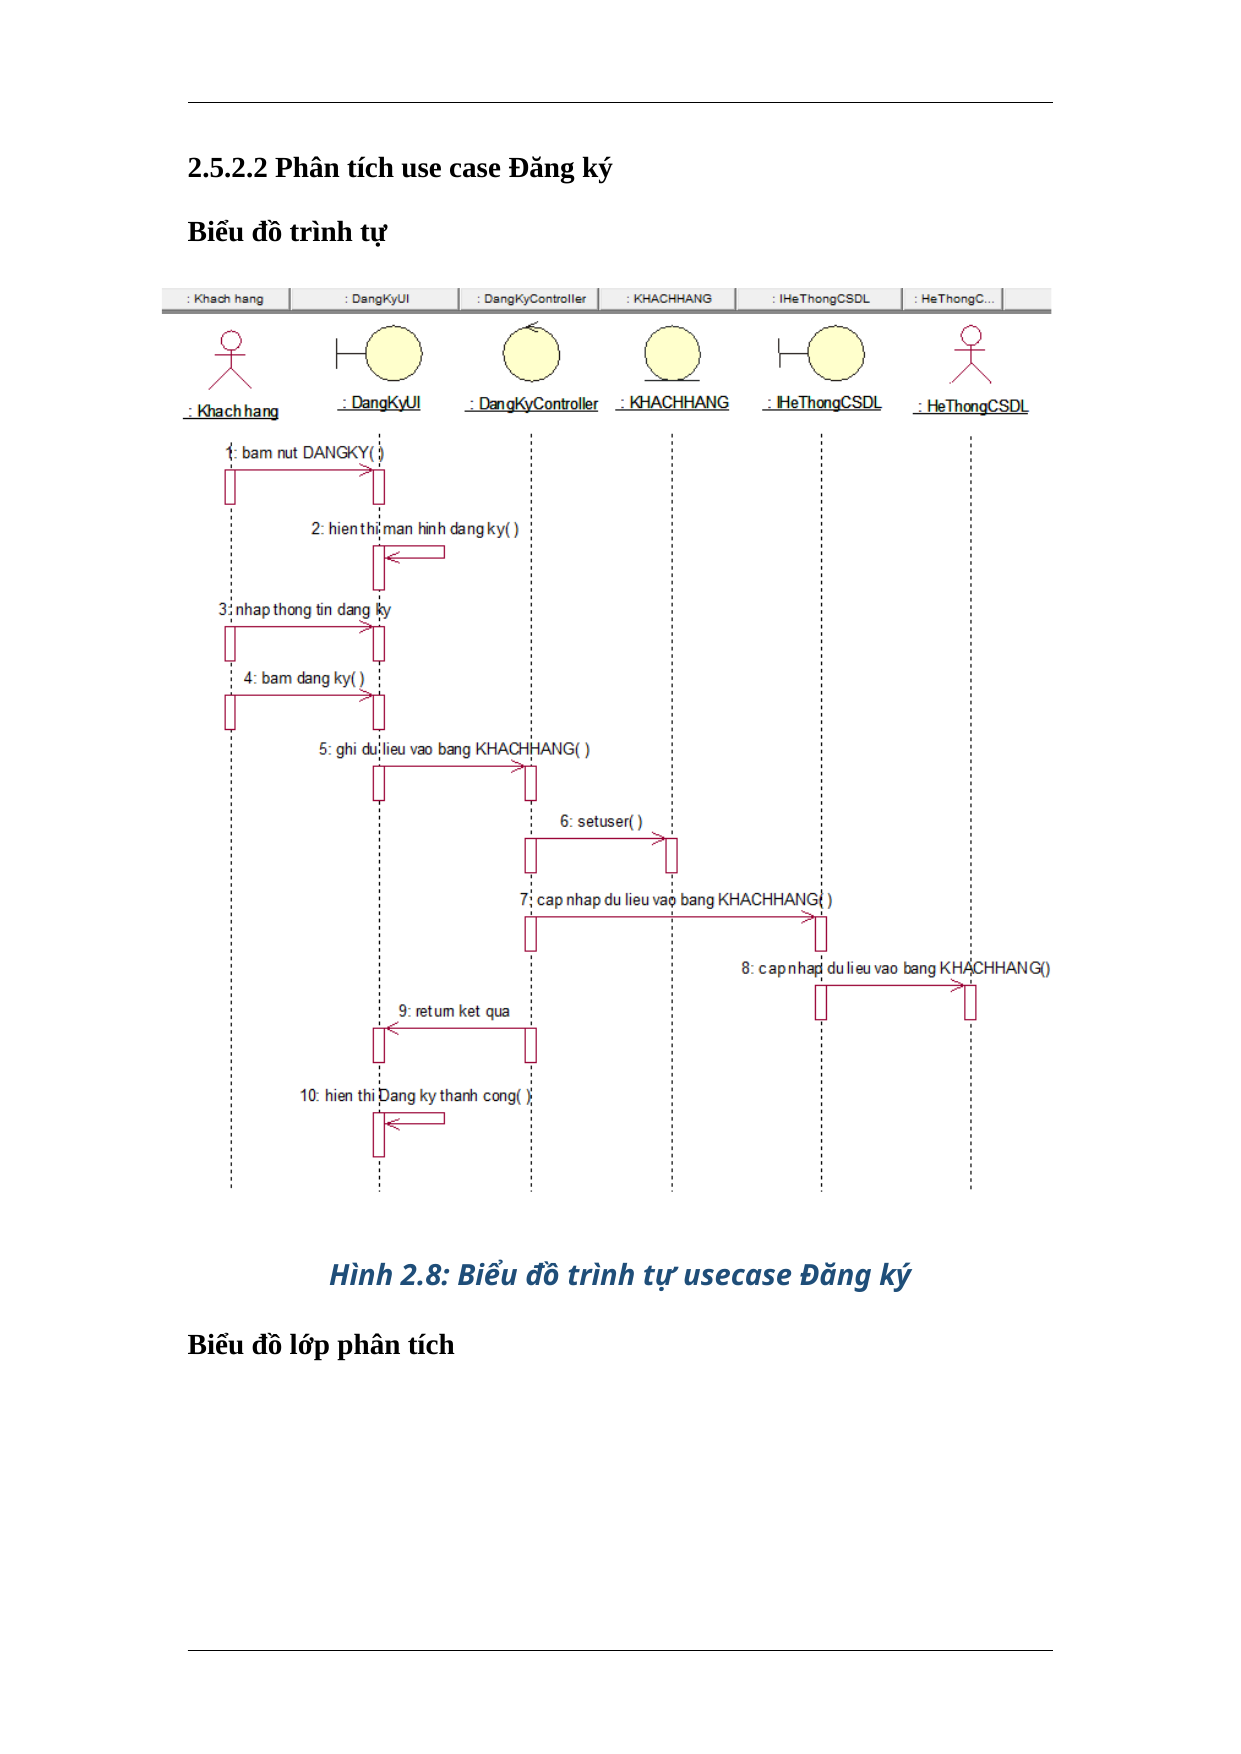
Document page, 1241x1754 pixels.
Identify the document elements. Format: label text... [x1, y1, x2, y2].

picture [161, 288, 1052, 1200]
text Biểu đồ lớp phân tích [187, 1327, 1053, 1361]
subtitle 2.5.2.2 Phân tích use case Đăng ký [187, 150, 1053, 183]
text Biểu đồ trình tự [187, 214, 1053, 247]
subtitle Hình 2.8: Biểu đồ trình tự usecase Đăng ký [187, 1254, 1053, 1294]
